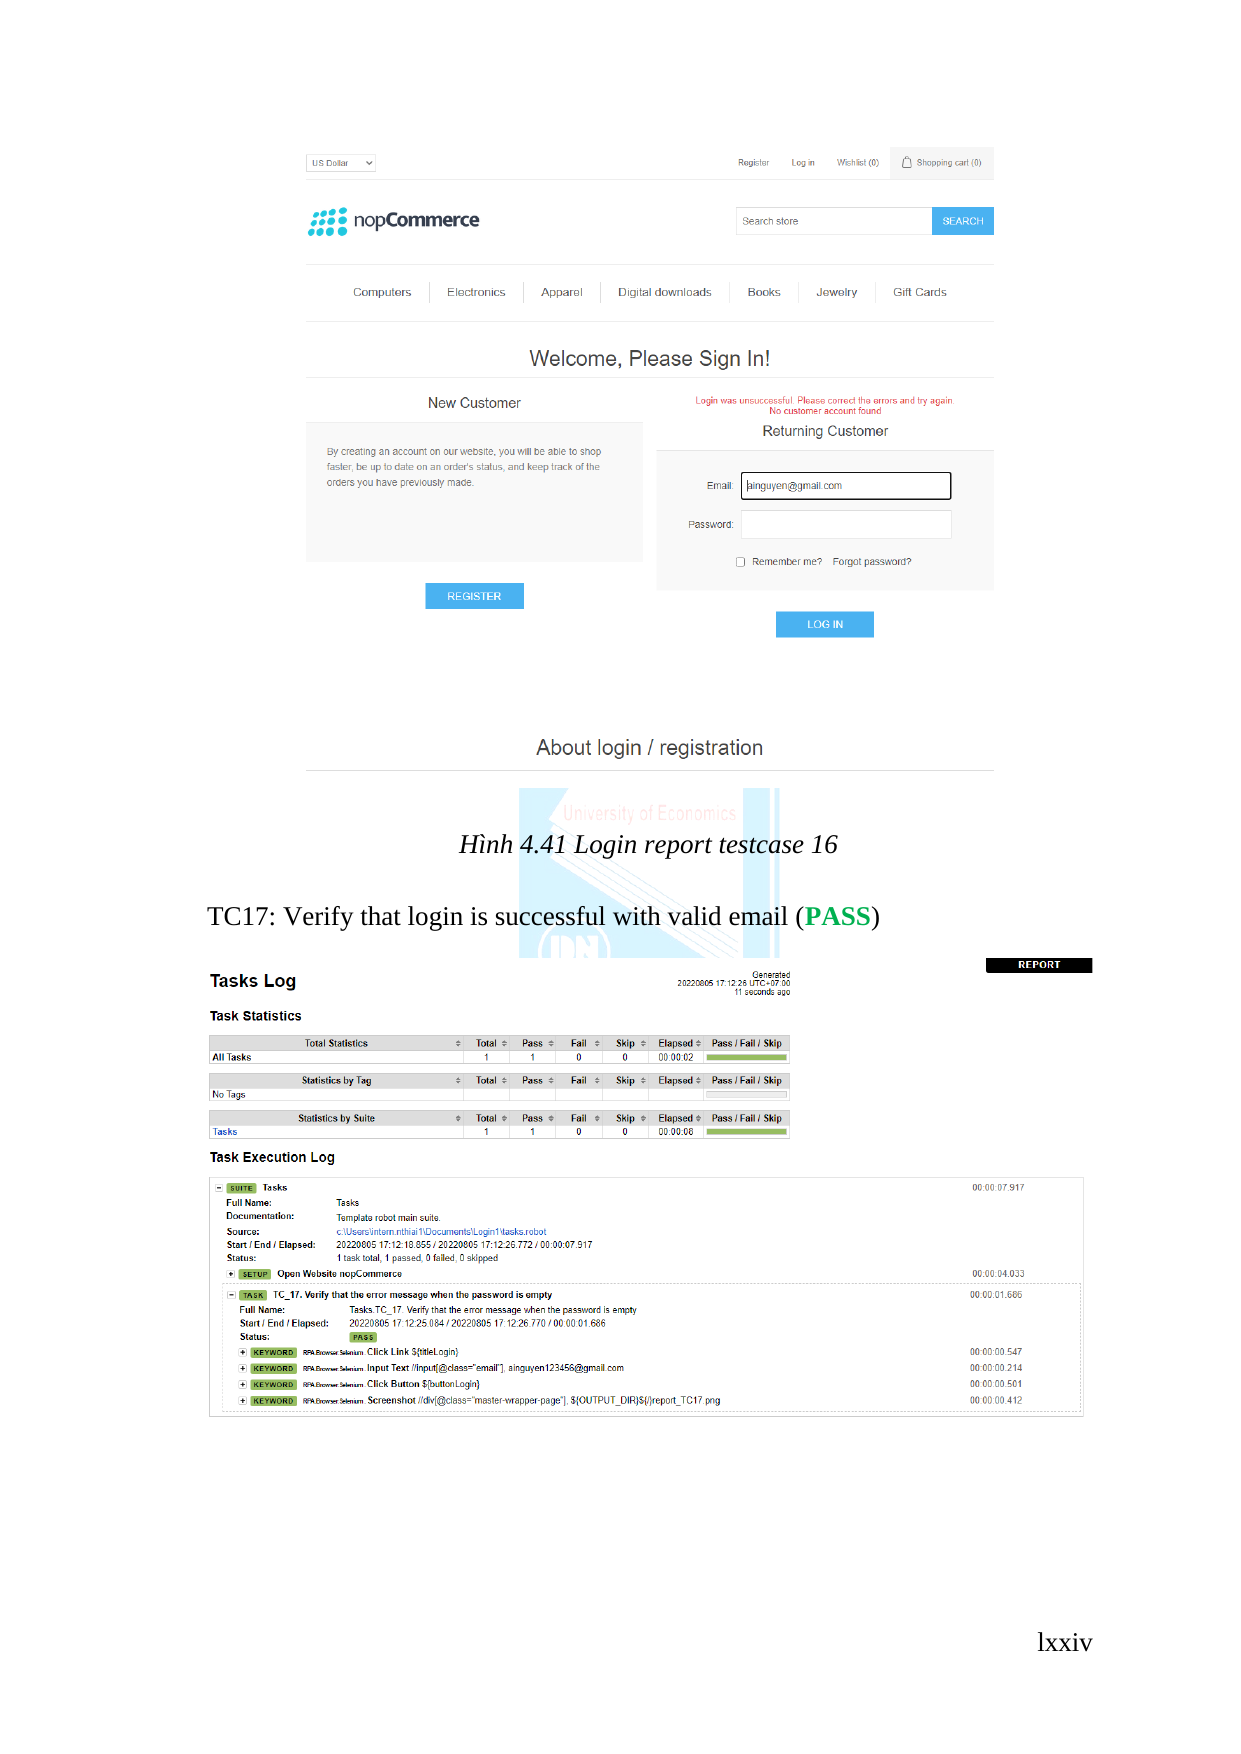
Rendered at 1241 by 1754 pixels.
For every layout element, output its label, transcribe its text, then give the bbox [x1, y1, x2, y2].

picture [206, 958, 1093, 1424]
text TC17: Verify that login is successful with valid email (PASS) [207, 900, 1092, 931]
picture [206, 147, 1093, 788]
